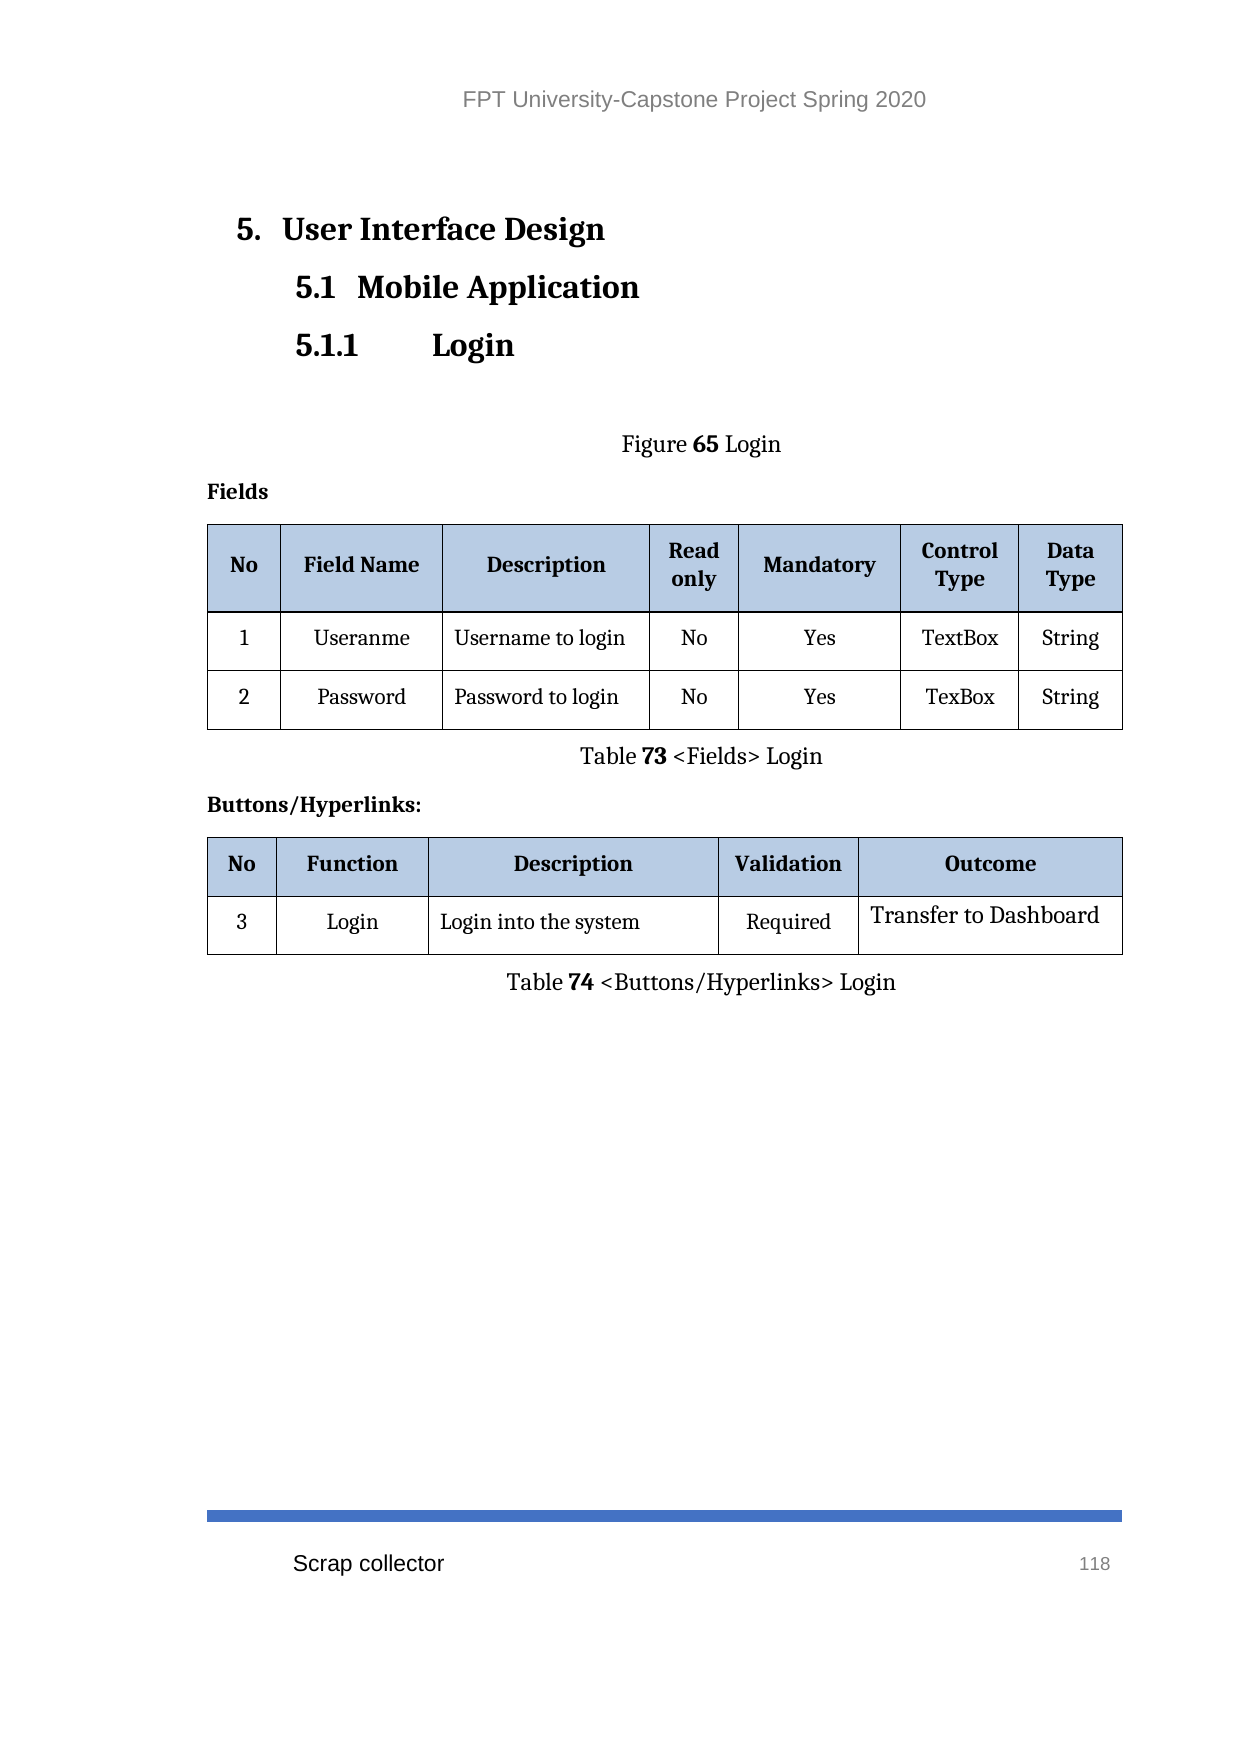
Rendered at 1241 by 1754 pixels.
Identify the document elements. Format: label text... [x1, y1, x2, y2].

table_header Field Name [281, 525, 442, 611]
table_header Function [277, 838, 428, 896]
table_cell No [650, 671, 738, 729]
table_cell String [1019, 671, 1122, 729]
table_cell Password [281, 671, 442, 729]
table_cell Useranme [281, 613, 442, 670]
table_header Outcome [859, 838, 1122, 896]
table_cell 2 [208, 671, 280, 729]
text Fields [207, 479, 1122, 506]
table_cell Login [277, 897, 428, 954]
table_cell Yes [739, 671, 900, 729]
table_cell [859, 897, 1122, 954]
table_cell Yes [739, 613, 900, 670]
table_header No [208, 838, 276, 896]
text Figure 65 Login [207, 429, 1122, 458]
table_header Data Type [1019, 525, 1122, 611]
table_cell Username to login [443, 613, 649, 670]
table_header Read only [650, 525, 738, 611]
table_cell 3 [208, 897, 276, 954]
table_header Validation [719, 838, 858, 896]
table_cell 1 [208, 613, 280, 670]
table_cell String [1019, 613, 1122, 670]
table_cell TexBox [901, 671, 1018, 729]
table_header Description [429, 838, 718, 896]
table_cell TextBox [901, 613, 1018, 670]
text Buttons/Hyperlinks: [207, 792, 1122, 818]
subtitle Mobile Application [295, 268, 1122, 307]
table_header Control Type [901, 525, 1018, 611]
table_header No [208, 525, 280, 611]
text Table 74 <Buttons/Hyperlinks> Login [207, 968, 1122, 996]
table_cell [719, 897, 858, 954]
table_header Mandatory [739, 525, 900, 611]
text Table 73 <Fields> Login [207, 742, 1122, 771]
subtitle Login [295, 326, 1122, 365]
table_cell Login into the system [429, 897, 718, 954]
table_header Description [443, 525, 649, 611]
table_cell No [650, 613, 738, 670]
subtitle User Interface Design [236, 210, 1122, 249]
table_cell Password to login [443, 671, 649, 729]
